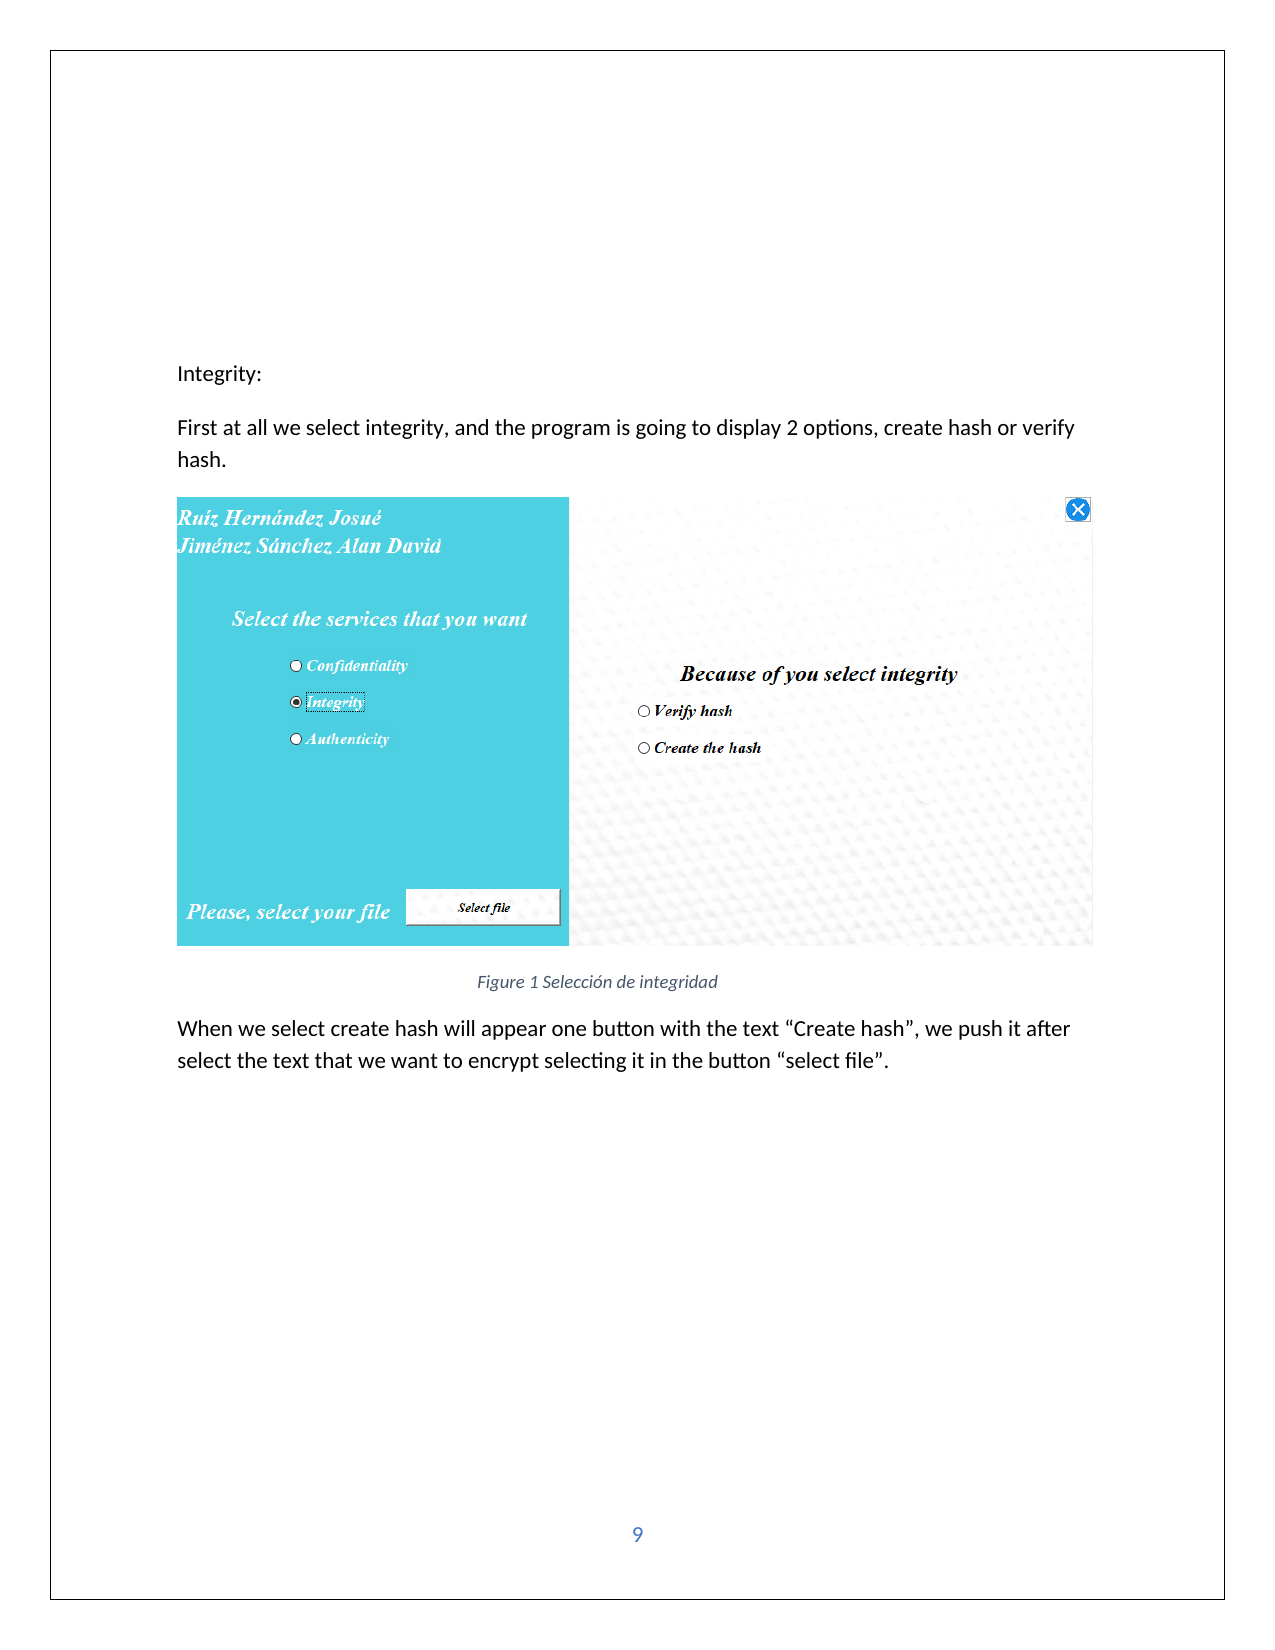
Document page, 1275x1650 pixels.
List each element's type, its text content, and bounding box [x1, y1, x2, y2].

text Figure 1 Selección de integridad [402, 970, 1098, 993]
text Integrity: [177, 359, 1098, 388]
picture [177, 497, 1093, 946]
text When we select create hash will appear one button with the text “Create hash”, we push it after select the text that we want to encrypt selecting it in the button “select file”. [177, 1014, 1098, 1074]
text First at all we select integrity, and the program is going to display 2 options, create hash or verify hash. [177, 413, 1098, 473]
